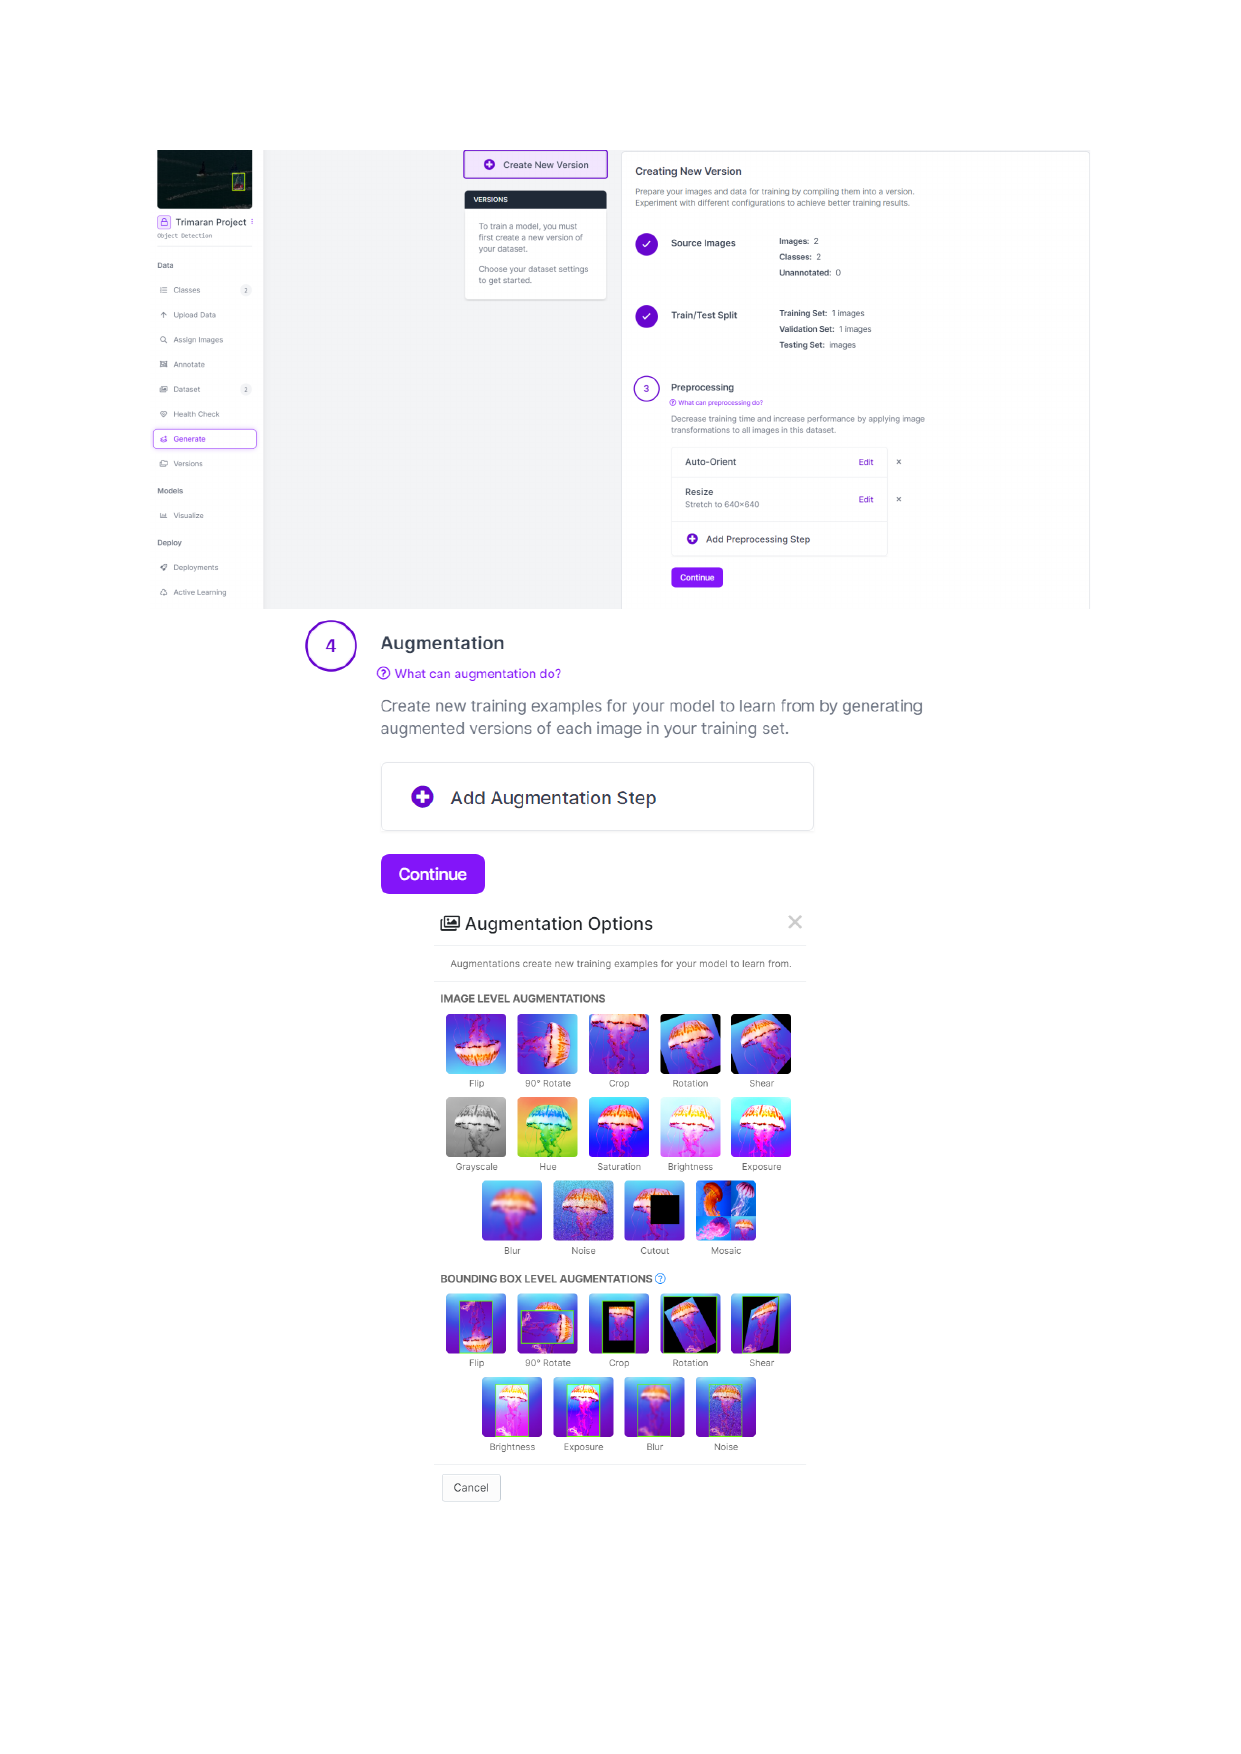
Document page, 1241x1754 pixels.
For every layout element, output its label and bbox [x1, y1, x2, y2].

picture [150, 150, 1091, 609]
picture [290, 612, 950, 902]
picture [434, 905, 807, 1508]
